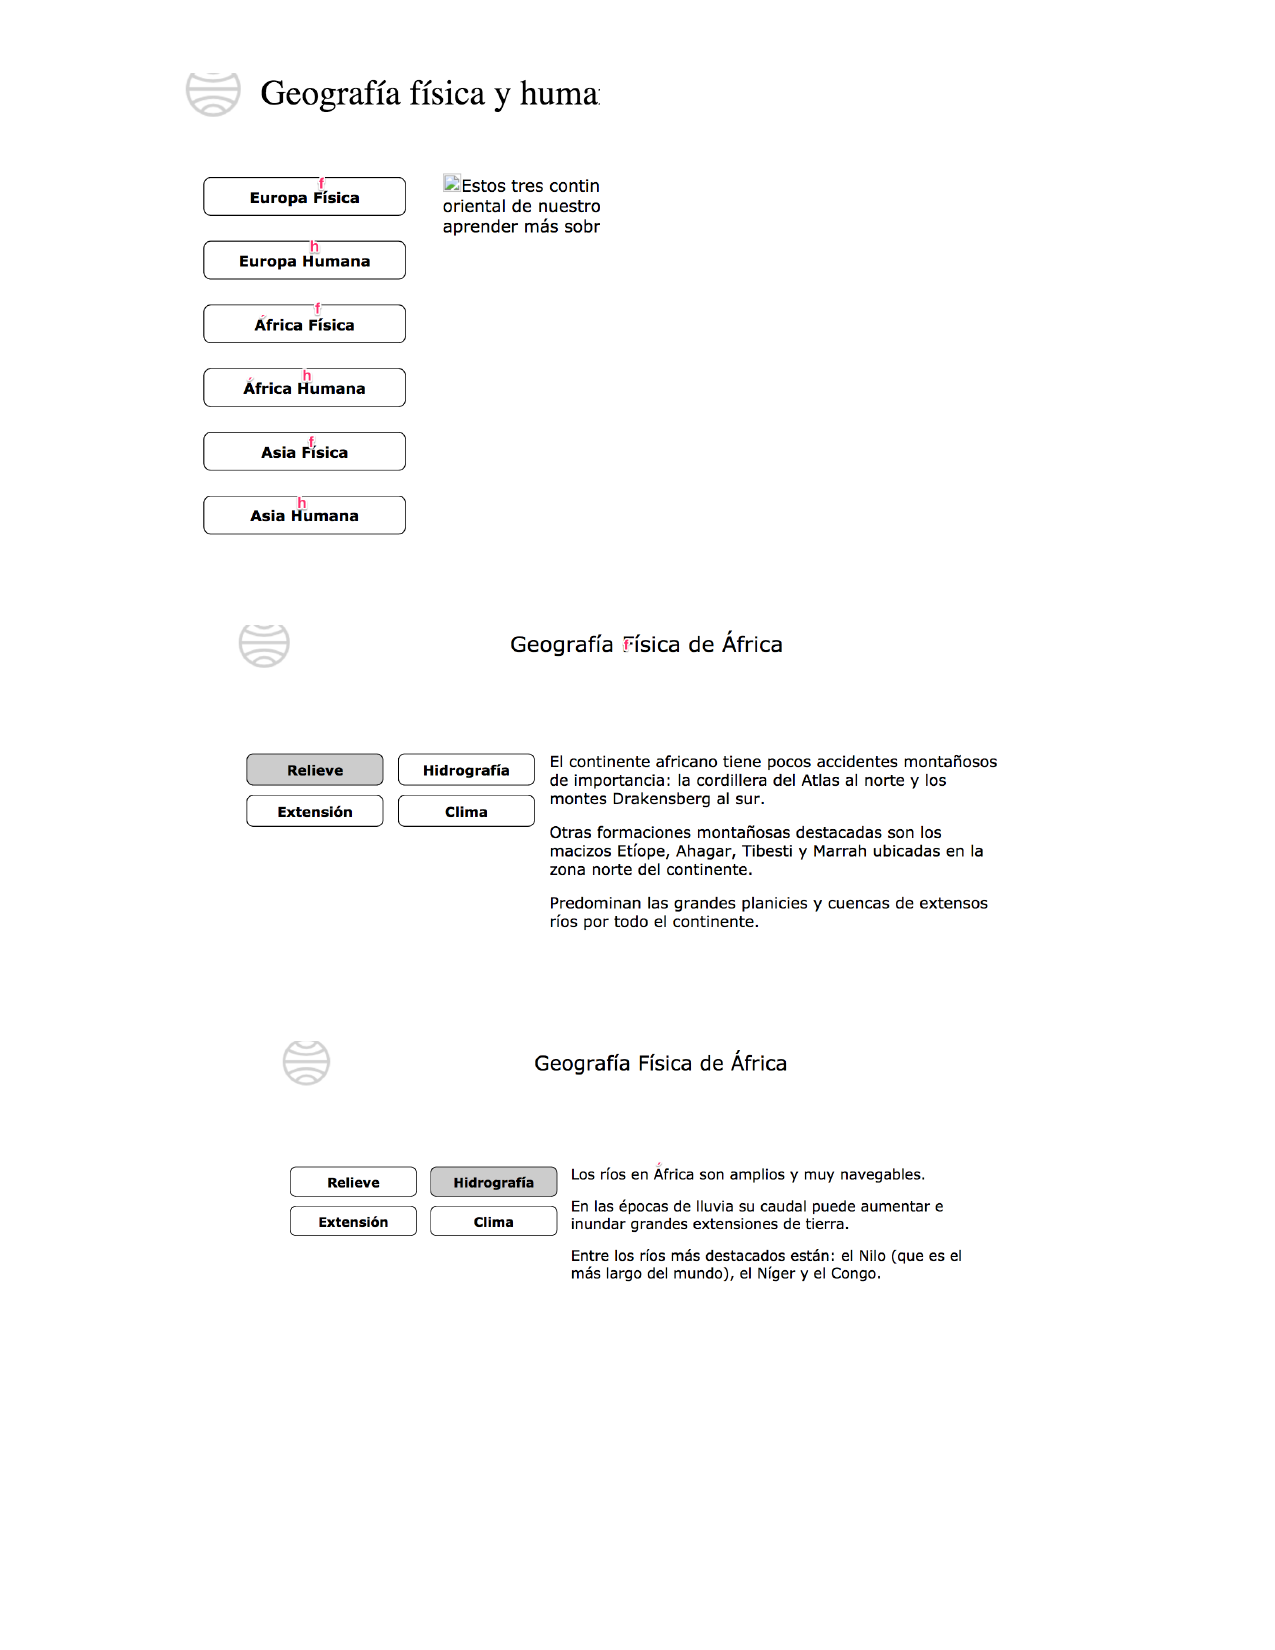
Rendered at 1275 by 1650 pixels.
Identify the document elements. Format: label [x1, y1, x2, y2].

picture [177, 625, 1096, 955]
picture [177, 73, 600, 597]
picture [177, 1041, 1096, 1400]
